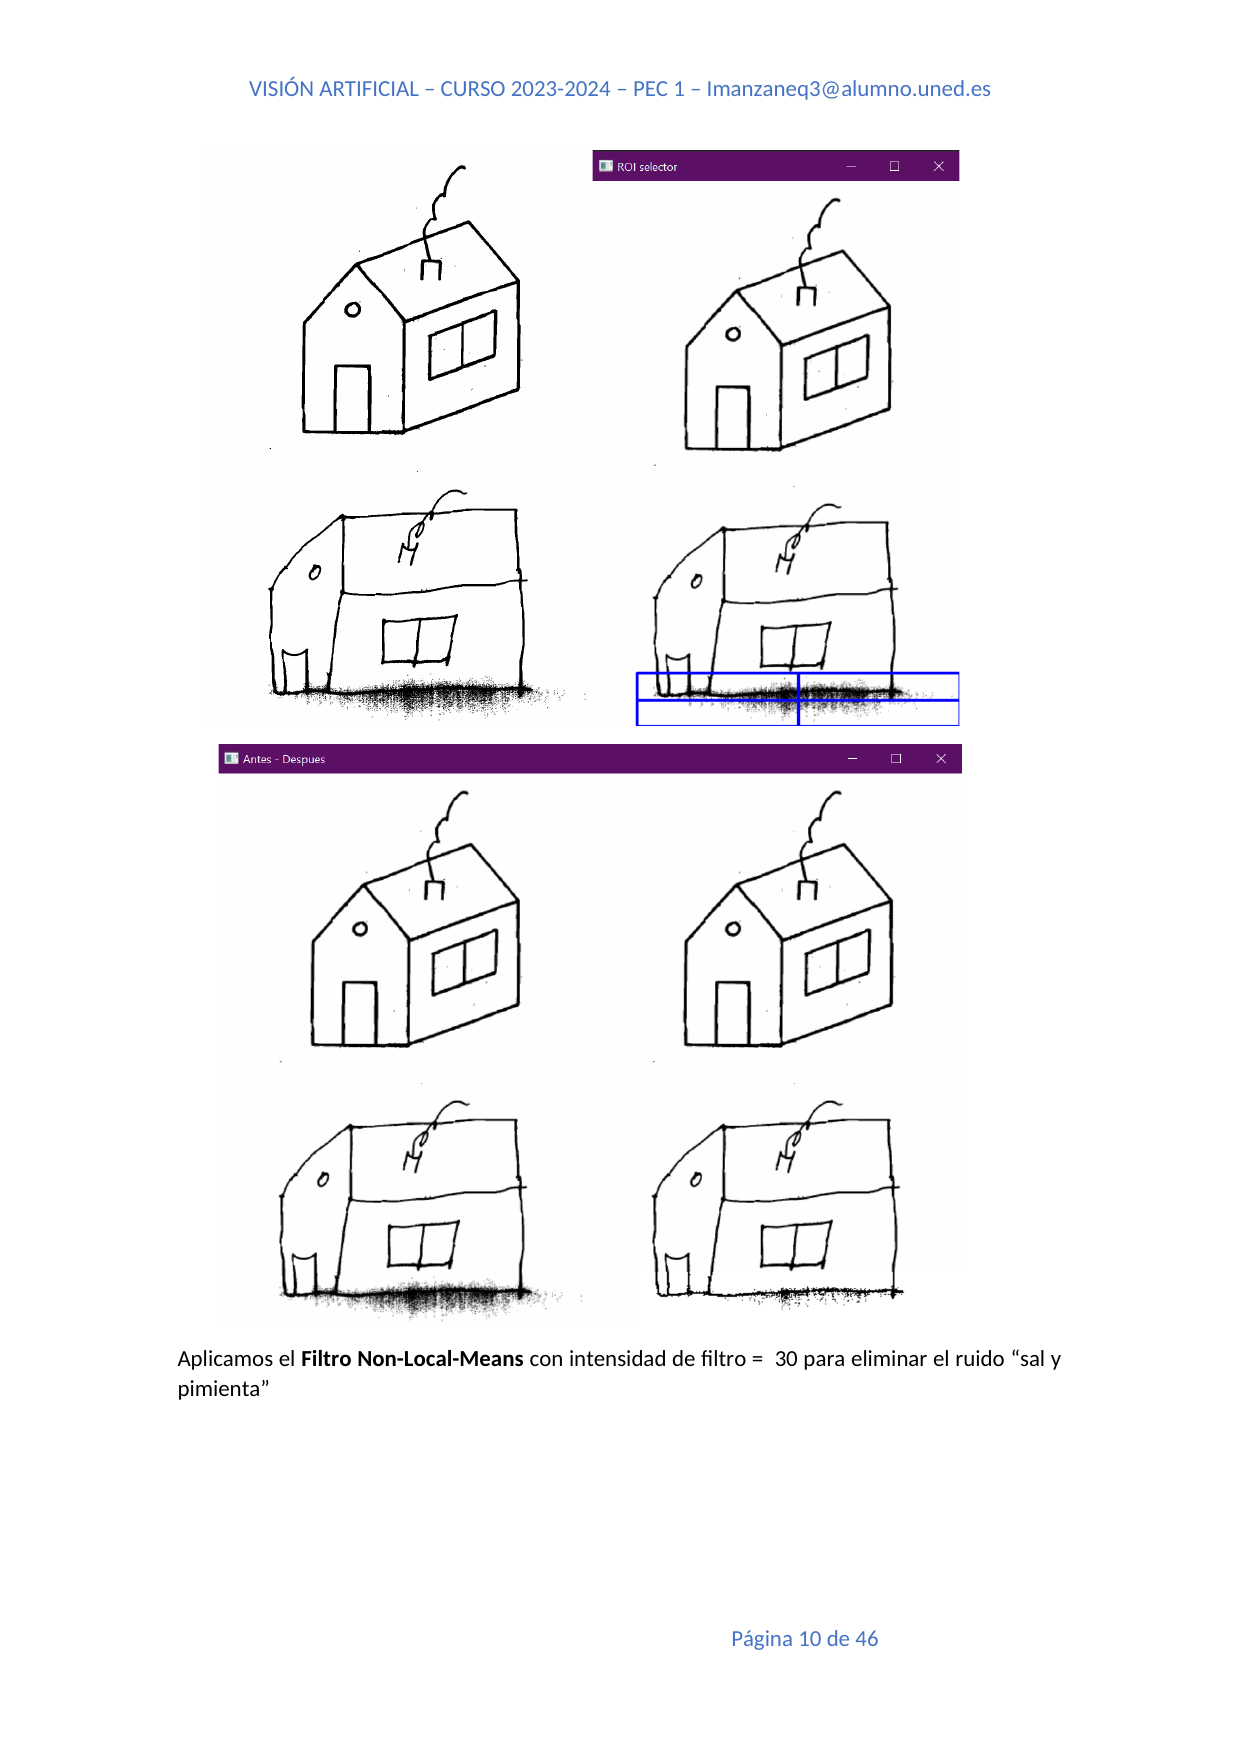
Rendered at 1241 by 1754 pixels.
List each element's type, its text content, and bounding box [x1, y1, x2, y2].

picture [218, 744, 962, 1325]
text Aplicamos el Filtro Non-Local-Means con intensidad de filtro = 30 para eliminar el ruido “sal y pimienta” [177, 1344, 1063, 1402]
picture [203, 147, 960, 726]
